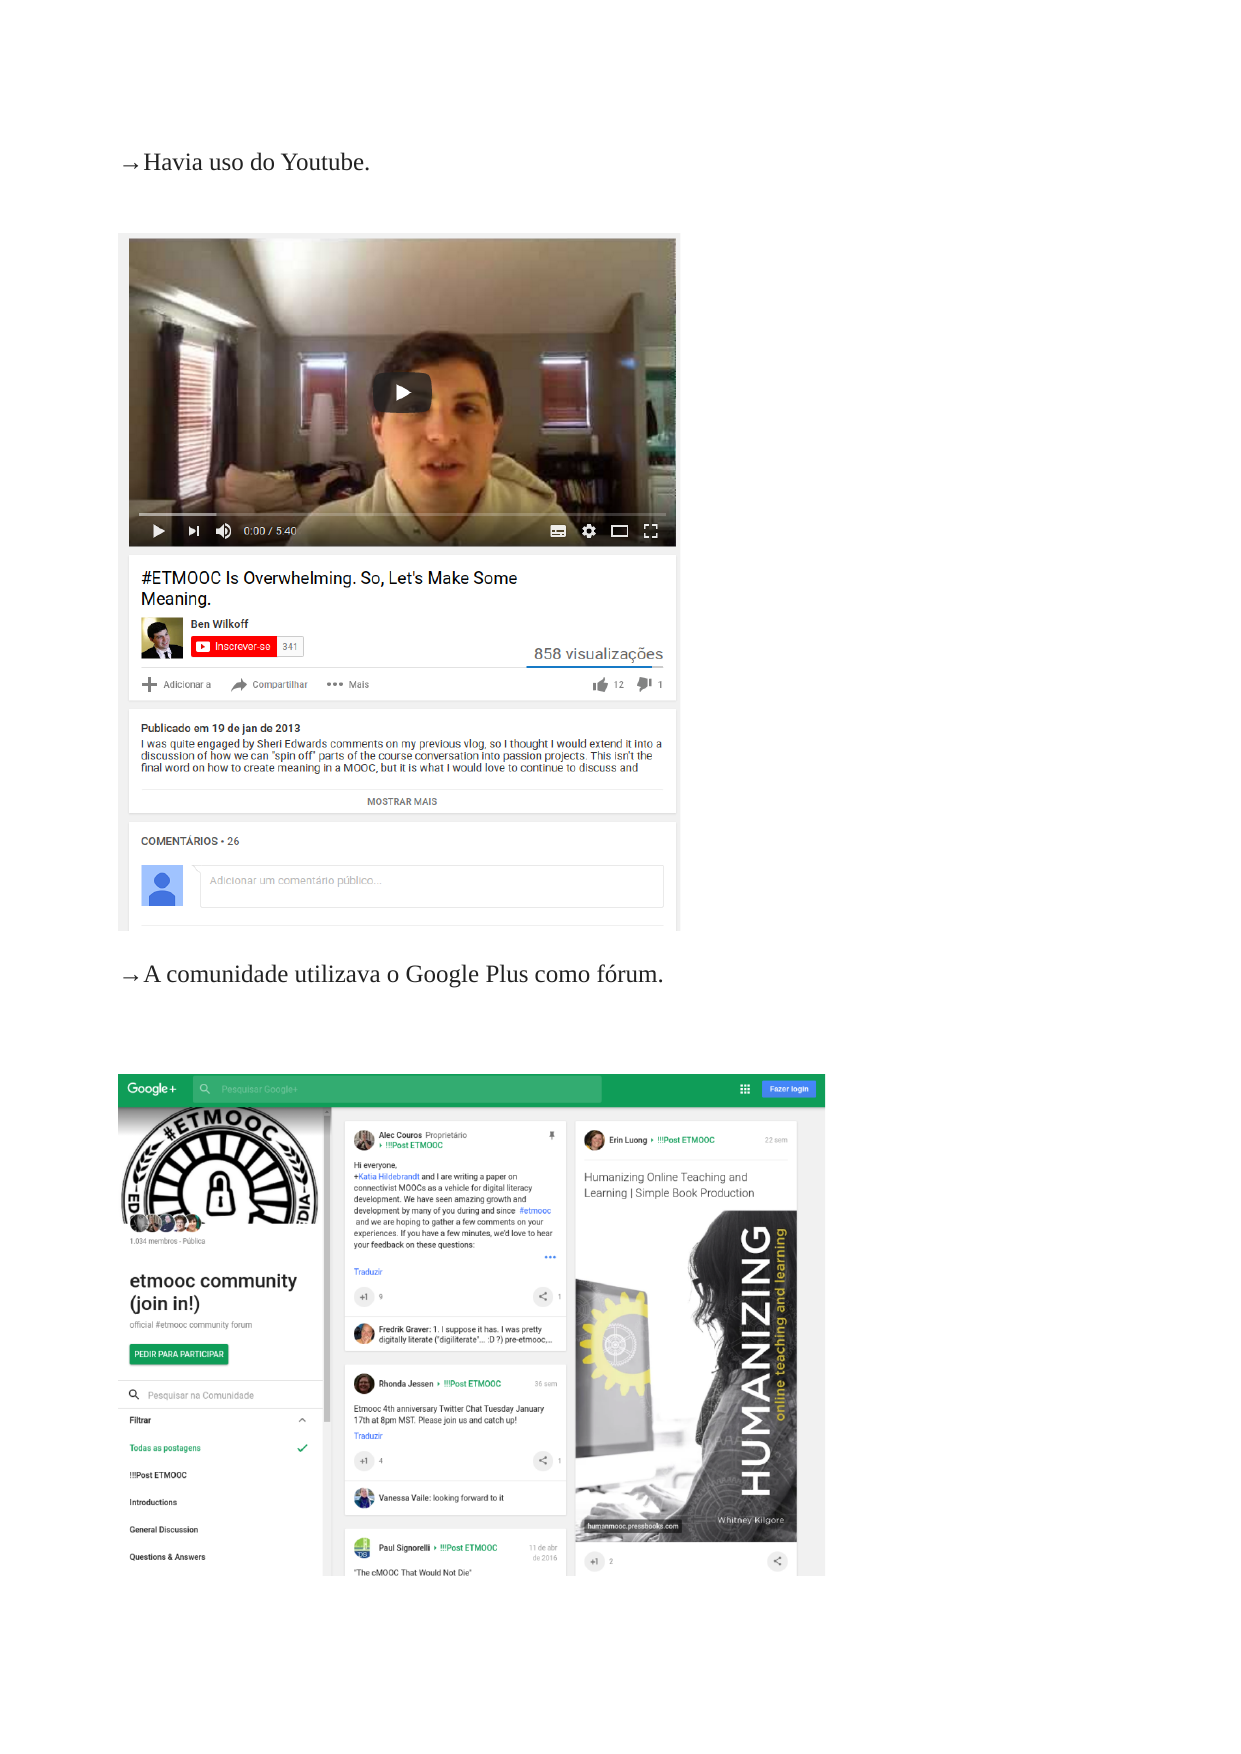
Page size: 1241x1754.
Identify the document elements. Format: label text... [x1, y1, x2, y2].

text →A comunidade utilizava o Google Plus como fórum. [118, 959, 1122, 988]
picture [118, 233, 681, 931]
picture [118, 1074, 826, 1576]
text →Havia uso do Youtube. [118, 147, 1122, 176]
